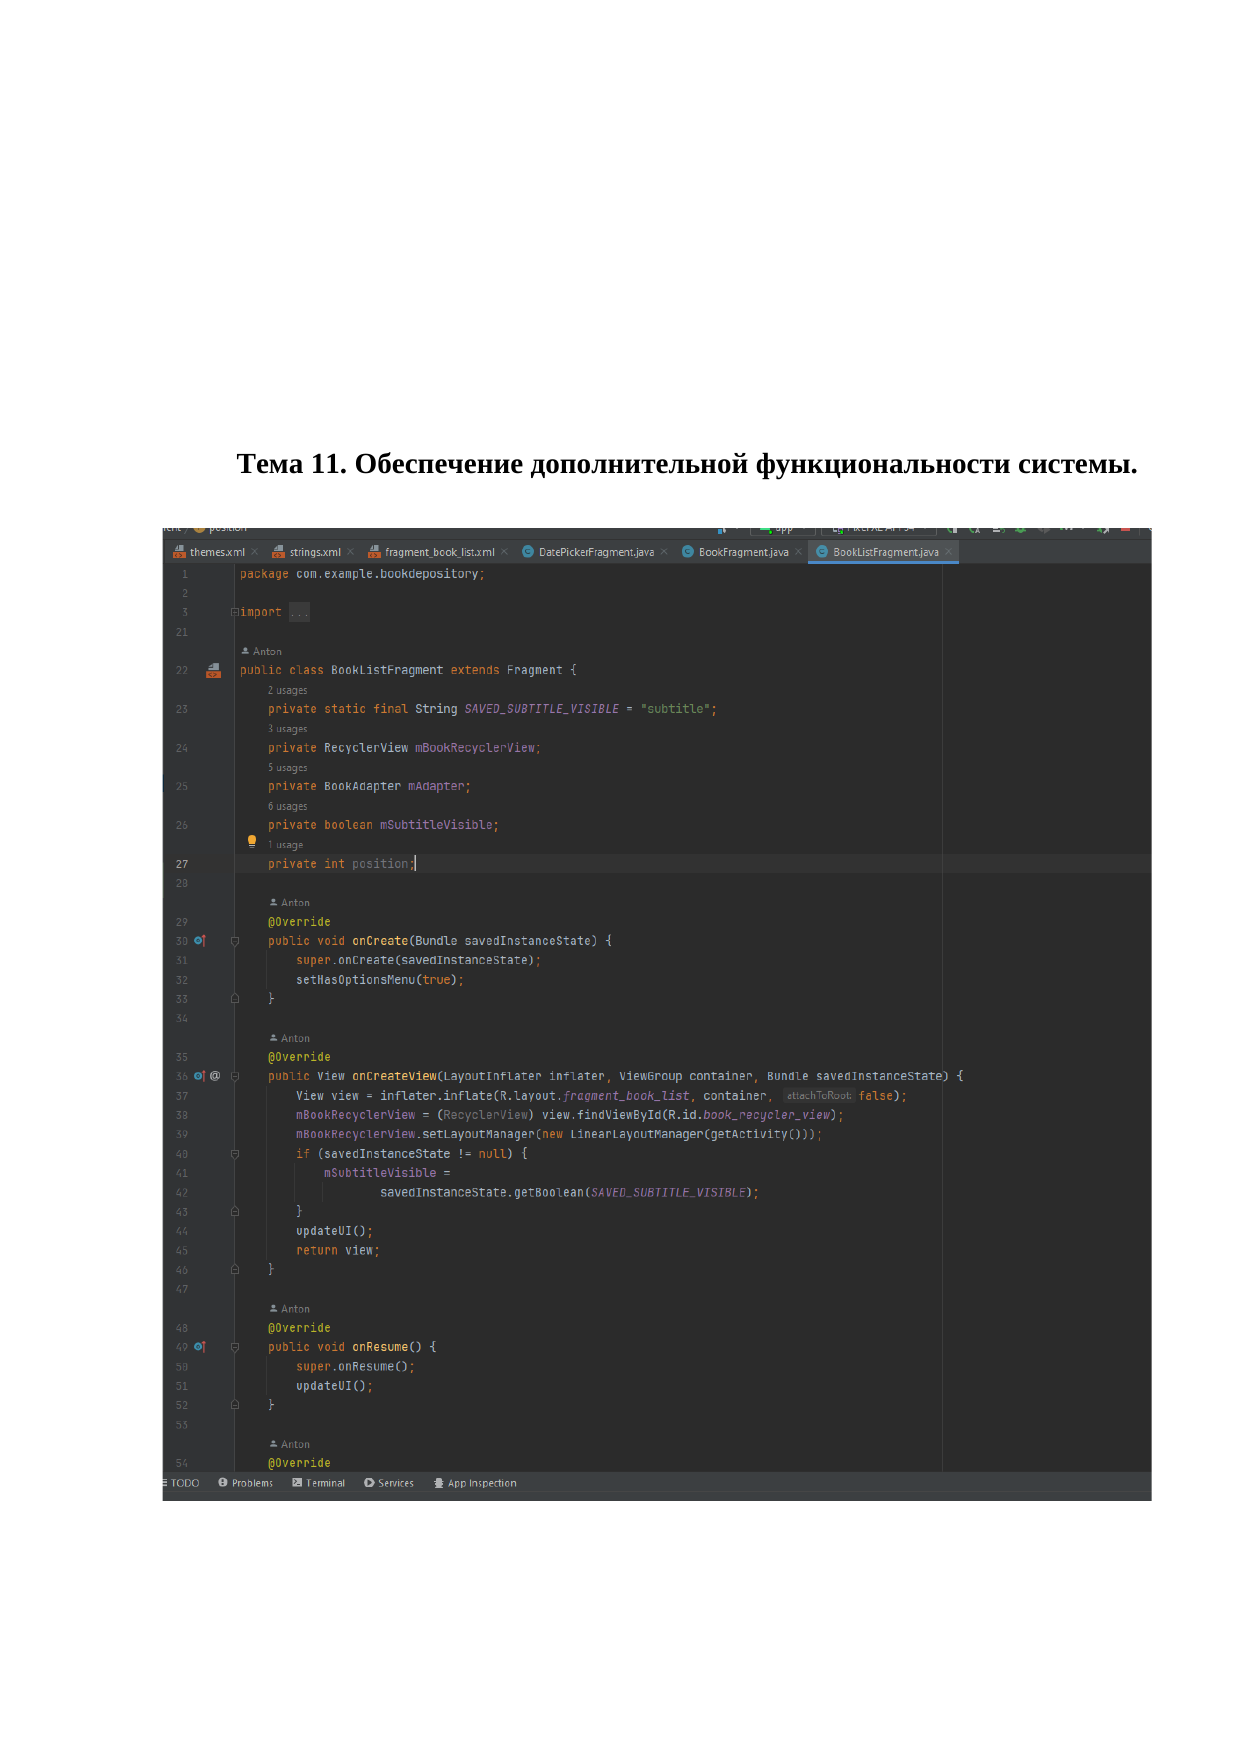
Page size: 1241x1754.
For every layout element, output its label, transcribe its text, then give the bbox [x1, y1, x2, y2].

subtitle Тема 11. Обеспечение дополнительной функциональности системы. [162, 446, 1152, 480]
picture [162, 528, 1152, 1501]
